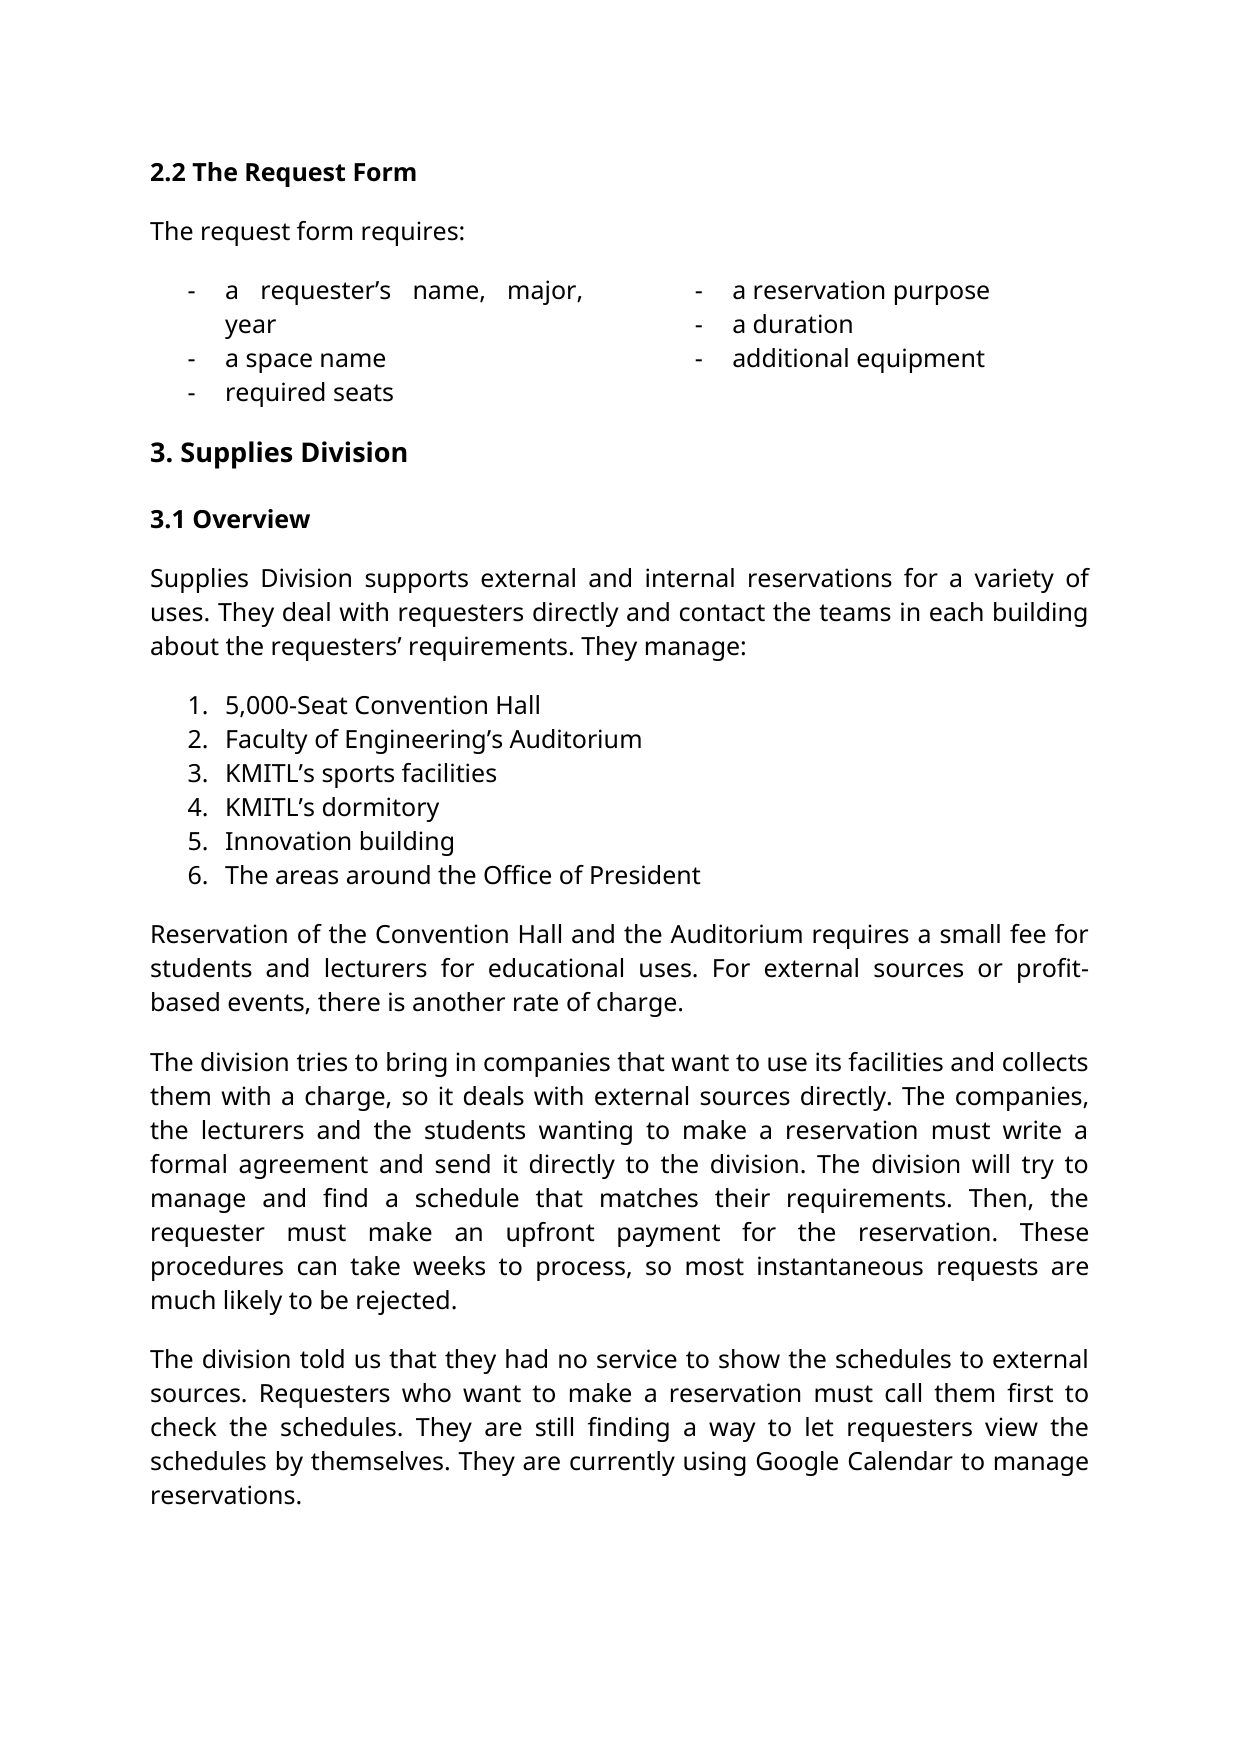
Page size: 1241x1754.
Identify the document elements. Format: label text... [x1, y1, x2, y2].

list a duration [694, 306, 1090, 340]
text The division told us that they had no service to show the schedules to external sources. Requesters who want to make a reservation must call them first to check the schedules. They are still finding a way to let requesters view the schedules by themselves. They are currently using Google Calendar to manage reservations. [150, 1342, 1090, 1512]
list Innovation building [187, 824, 1090, 858]
text The division tries to bring in companies that want to use its facilities and collects them with a charge, so it deals with external sources directly. The companies, the lecturers and the students wanting to make a reservation must write a formal agreement and send it directly to the division. The division will try to manage and find a schedule that matches their requirements. Then, the requester must make an upfront payment for the reservation. These procedures can take weeks to process, so most instantaneous requests are much likely to be rejected. [150, 1044, 1090, 1317]
subtitle 2.2 The Request Form [150, 154, 1090, 188]
text The request form requires: [150, 213, 1090, 247]
subtitle 3. Supplies Division [150, 433, 1090, 470]
text Reservation of the Convention Hall and the Auditorium requires a small fee for students and lecturers for educational uses. For external sources or profit-based events, there is another rate of charge. [150, 917, 1090, 1019]
list Faculty of Engineering’s Auditorium [187, 722, 1090, 756]
list KMITL’s sports facilities [187, 756, 1090, 790]
list KMITL’s dormitory [187, 790, 1090, 824]
text Supplies Division supports external and internal reservations for a variety of uses. They deal with requesters directly and contact the teams in each building about the requesters’ requirements. They manage: [150, 560, 1090, 663]
list required seats [187, 374, 583, 408]
list The areas around the Office of President [187, 858, 1090, 892]
list a space name [187, 340, 583, 374]
list 5,000-Seat Convention Hall [187, 688, 1090, 722]
list additional equipment [694, 340, 1090, 374]
list a reservation purpose [694, 272, 1090, 306]
subtitle 3.1 Overview [150, 501, 1090, 535]
list a requester’s name, major, year [187, 272, 583, 340]
